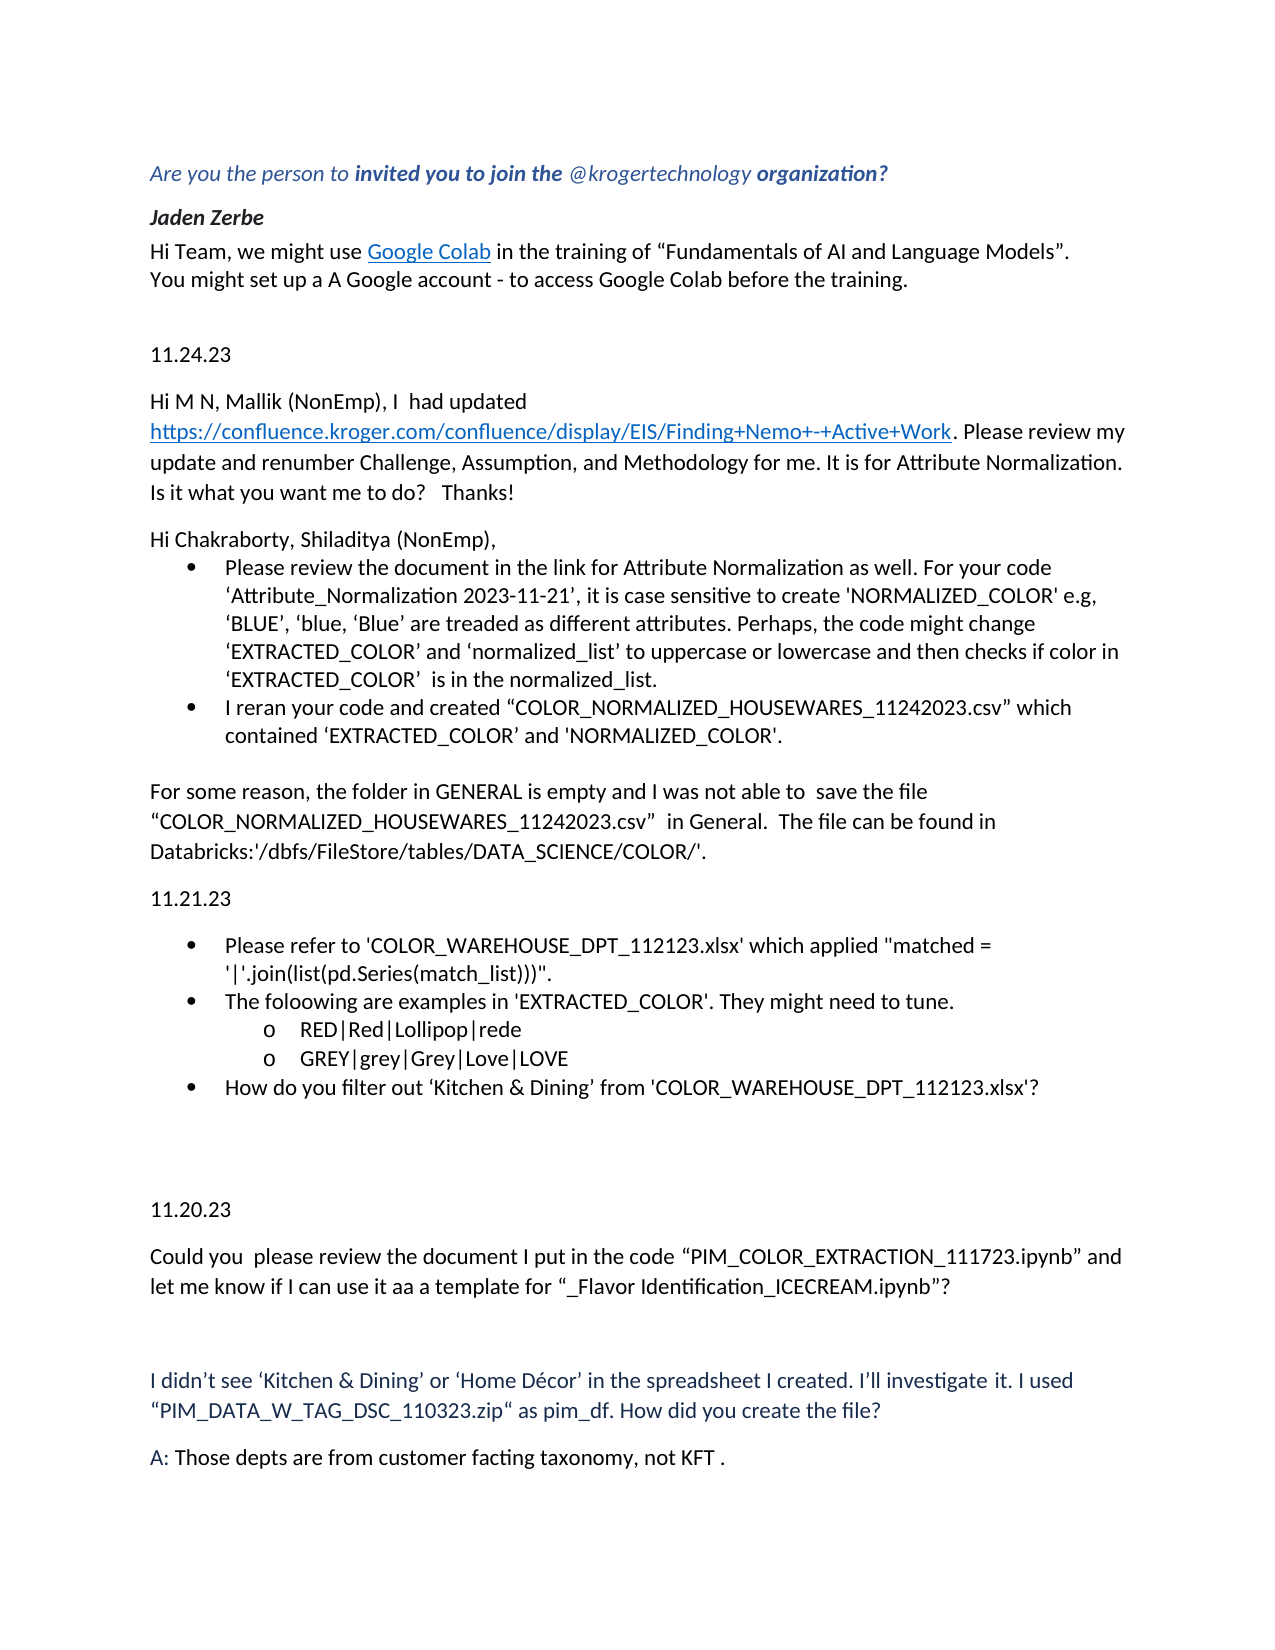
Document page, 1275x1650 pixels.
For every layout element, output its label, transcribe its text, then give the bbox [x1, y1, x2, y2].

text For some reason, the folder in GENERAL is empty and I was not able to save the file “COLOR_NORMALIZED_HOUSEWARES_11242023.csv” in General. The file can be found in Databricks:'/dbfs/FileStore/tables/DATA_SCIENCE/COLOR/'. [150, 777, 1125, 865]
text Hi M N, Mallik (NonEmp), I had updated https://confluence.kroger.com/confluence/display/EIS/Finding+Nemo+-+Active+Work. Please review my update and renumber Challenge, Assumption, and Methodology for me. It is for Attribute Normalization. Is it what you want me to do? Thanks! [150, 387, 1125, 506]
text 11.21.23 [150, 884, 1125, 912]
text Could you please review the document I put in the code “PIM_COLOR_EXTRACTION_111723.ipynb” and let me know if I can use it aa a template for “_Flavor Identification_ICECREAM.ipynb”? [150, 1242, 1125, 1300]
list Please review the document in the link for Attribute Normalization as well. For your code ‘Attribute_Normalization 2023-11-21’, it is case sensitive to create 'NORMALIZED_COLOR' e.g, ‘BLUE’, ‘blue, ‘Blue’ are treaded as different attributes. Perhaps, the code might change ‘EXTRACTED_COLOR’ and ‘normalized_list’ to uppercase or lowercase and then checks if color in ‘EXTRACTED_COLOR’ is in the normalized_list. [187, 553, 1125, 693]
list How do you filter out ‘Kitchen & Dining’ from 'COLOR_WAREHOUSE_DPT_112123.xlsx'? [187, 1073, 1125, 1102]
text 11.20.23 [150, 1195, 1125, 1223]
list I reran your code and created “COLOR_NORMALIZED_HOUSEWARES_11242023.csv” which contained ‘EXTRACTED_COLOR’ and 'NORMALIZED_COLOR'. [187, 693, 1125, 749]
text Hi Chakraborty, Shiladitya (NonEmp), [150, 525, 1125, 553]
subtitle Jaden Zerbe [150, 194, 1125, 231]
subtitle Are you the person to invited you to join the @krogertechnology organization? [150, 150, 1125, 187]
text Hi Team, we might use Google Colab in the training of “Fundamentals of AI and Language Models”. [150, 237, 1125, 266]
text 11.24.23 [150, 340, 1125, 368]
text I didn’t see ‘Kitchen & Dining’ or ‘Home Décor’ in the spreadsheet I created. I’ll investigate it. I used “PIM_DATA_W_TAG_DSC_110323.zip“ as pim_df. How did you create the file? [150, 1366, 1125, 1424]
list Please refer to 'COLOR_WAREHOUSE_DPT_112123.xlsx' which applied "matched = '|'.join(list(pd.Series(match_list)))". [187, 931, 1125, 987]
text You might set up a A Google account - to access Google Colab before the training. [150, 266, 1125, 293]
list RED|Red|Lollipop|rede [262, 1015, 1125, 1044]
list GREY|grey|Grey|Love|LOVE [262, 1044, 1125, 1073]
text A: Those depts are from customer facting taxonomy, not KFT . [174, 1443, 1125, 1471]
list The foloowing are examples in 'EXTRACTED_COLOR'. They might need to tune. [187, 987, 1125, 1015]
